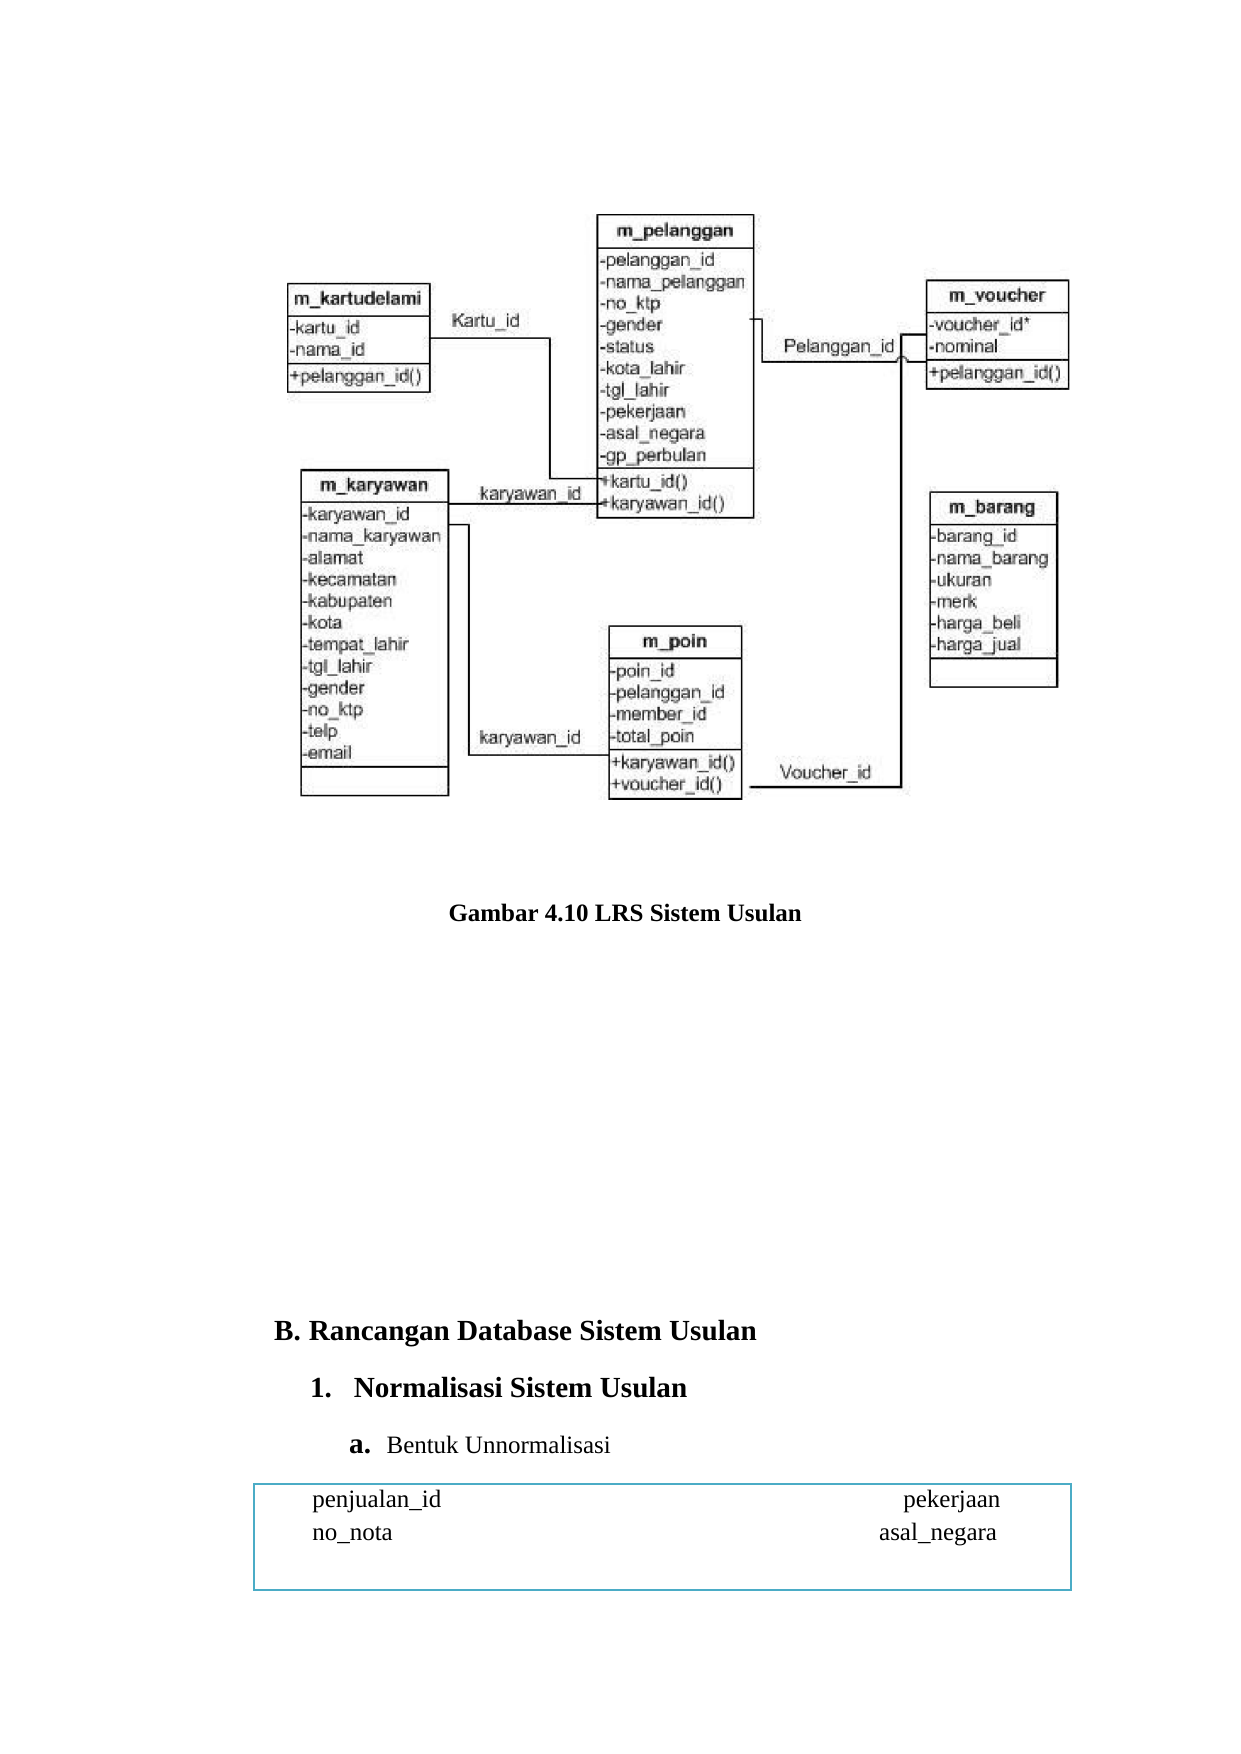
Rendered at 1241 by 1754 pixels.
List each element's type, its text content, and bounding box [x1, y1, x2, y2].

subtitle Gambar 4.10 LRS Sistem Usulan [150, 898, 1100, 927]
picture [286, 213, 1070, 800]
list Normalisasi Sistem Usulan [310, 1370, 1100, 1403]
text B. Rancangan Database Sistem Usulan [274, 1313, 1100, 1347]
list Bentuk Unnormalisasi [349, 1426, 1099, 1460]
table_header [255, 1485, 1070, 1589]
